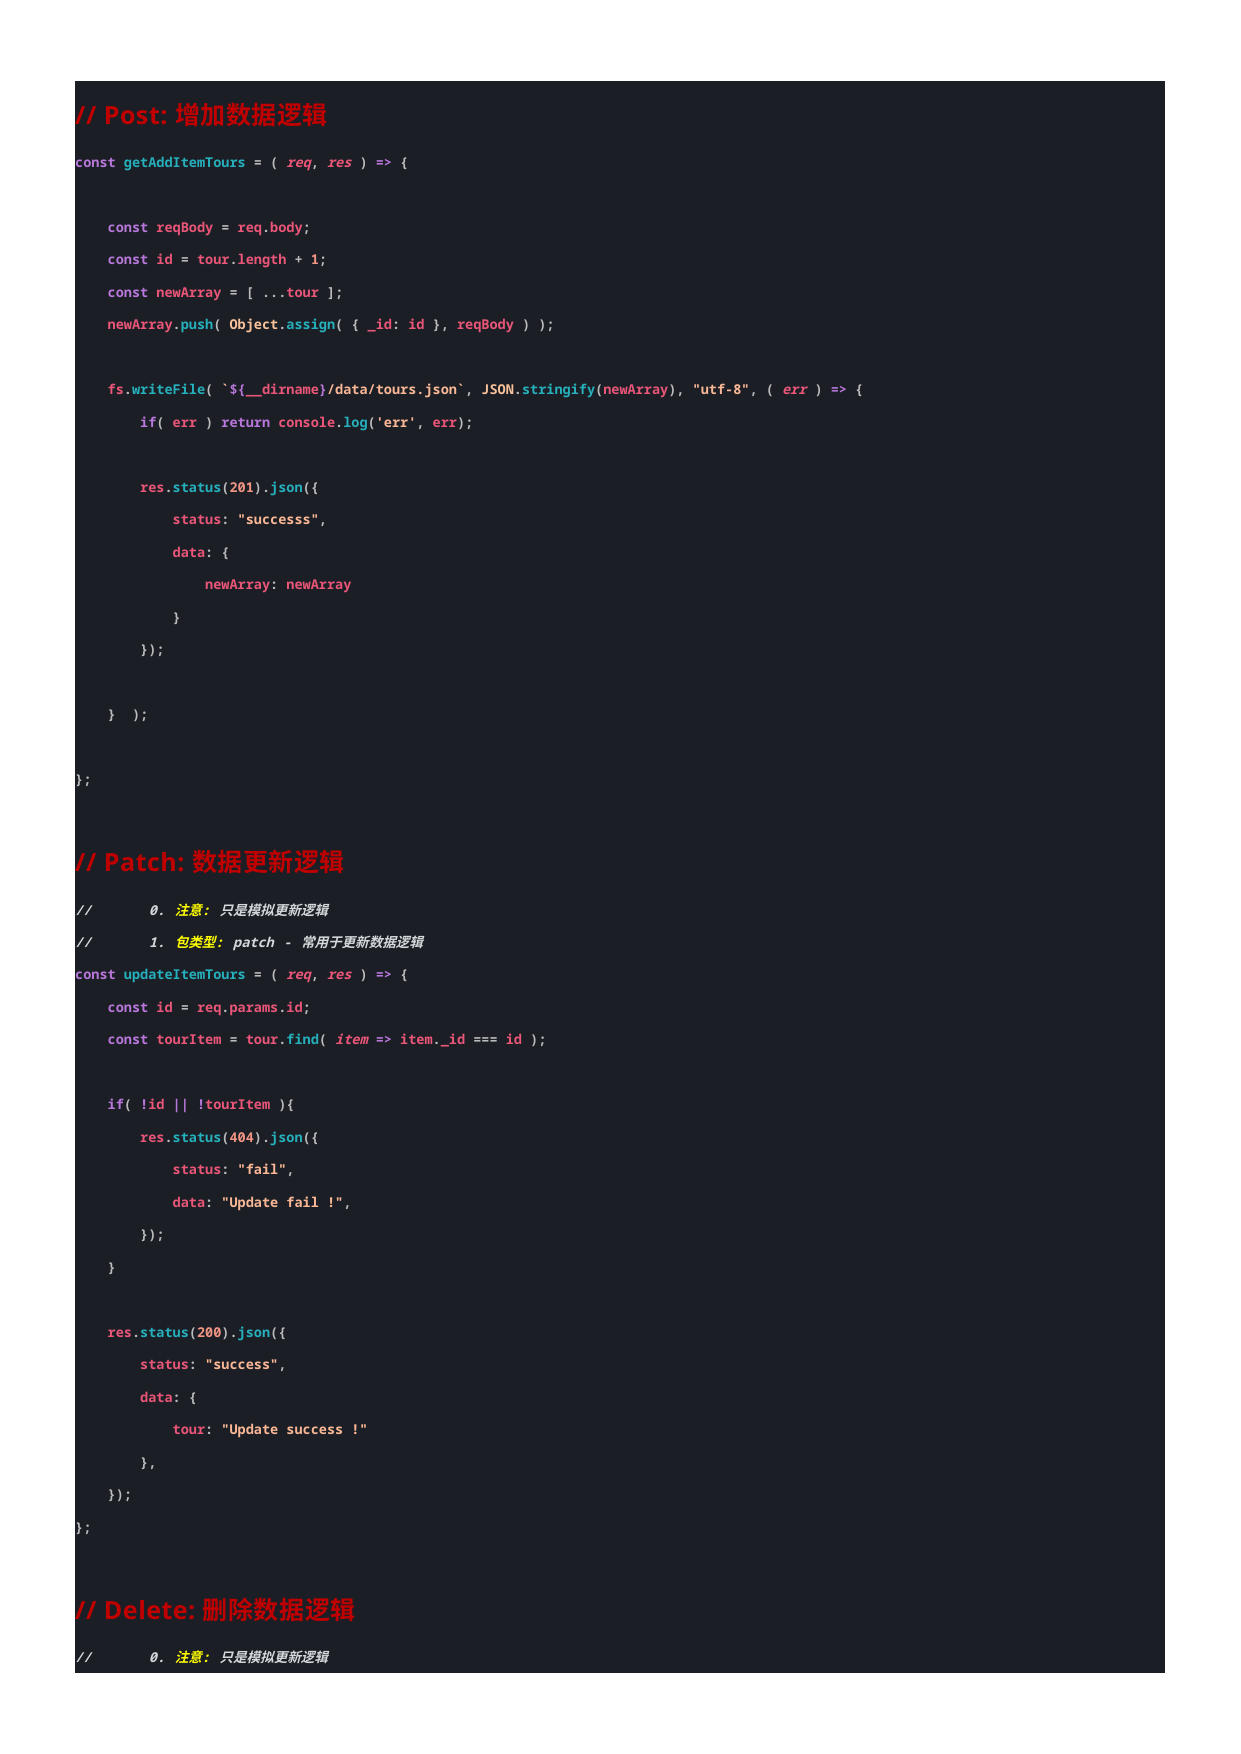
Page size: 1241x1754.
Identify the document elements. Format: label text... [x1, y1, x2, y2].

text } ); [75, 698, 1165, 731]
text res.status(201).json({ [75, 471, 1165, 503]
text }, [75, 1446, 1165, 1478]
text // 0. 注意: 只是模拟更新逻辑 [75, 1641, 1165, 1673]
text if( !id || !tourItem ){ [75, 1088, 1165, 1121]
text if( err ) return console.log('err', err); [75, 406, 1165, 438]
text }; [75, 763, 1165, 796]
text // Patch: 数据更新逻辑 [75, 828, 1165, 893]
text tour: "Update success !" [75, 1413, 1165, 1446]
text } [75, 601, 1165, 633]
text }); [75, 1478, 1165, 1511]
text res.status(200).json({ [75, 1316, 1165, 1348]
text const tourItem = tour.find( item => item._id === id ); [75, 1023, 1165, 1056]
text // 1. 包类型: patch - 常用于更新数据逻辑 [75, 926, 1165, 958]
text newArray.push( Object.assign( { _id: id }, reqBody ) ); [75, 308, 1165, 341]
text res.status(404).json({ [75, 1121, 1165, 1153]
text }); [75, 633, 1165, 666]
text }; [75, 1511, 1165, 1543]
text // 0. 注意: 只是模拟更新逻辑 [75, 893, 1165, 926]
text // Post: 增加数据逻辑 [75, 81, 1165, 146]
text const newArray = [ ...tour ]; [75, 276, 1165, 308]
text status: "success", [75, 1348, 1165, 1381]
text data: { [75, 1381, 1165, 1413]
text } [75, 1251, 1165, 1283]
text const getAddItemTours = ( req, res ) => { [75, 146, 1165, 178]
text const updateItemTours = ( req, res ) => { [75, 958, 1165, 991]
text newArray: newArray [75, 568, 1165, 601]
text const reqBody = req.body; [75, 211, 1165, 243]
text const id = req.params.id; [75, 991, 1165, 1023]
text status: "fail", [75, 1153, 1165, 1186]
text status: "successs", [75, 503, 1165, 536]
text fs.writeFile( `${__dirname}/data/tours.json`, JSON.stringify(newArray), "utf-8", ( err ) => { [75, 373, 1165, 406]
text data: "Update fail !", [75, 1186, 1165, 1218]
text data: { [75, 536, 1165, 568]
text const id = tour.length + 1; [75, 243, 1165, 276]
text // Delete: 删除数据逻辑 [75, 1576, 1165, 1641]
text }); [75, 1218, 1165, 1251]
